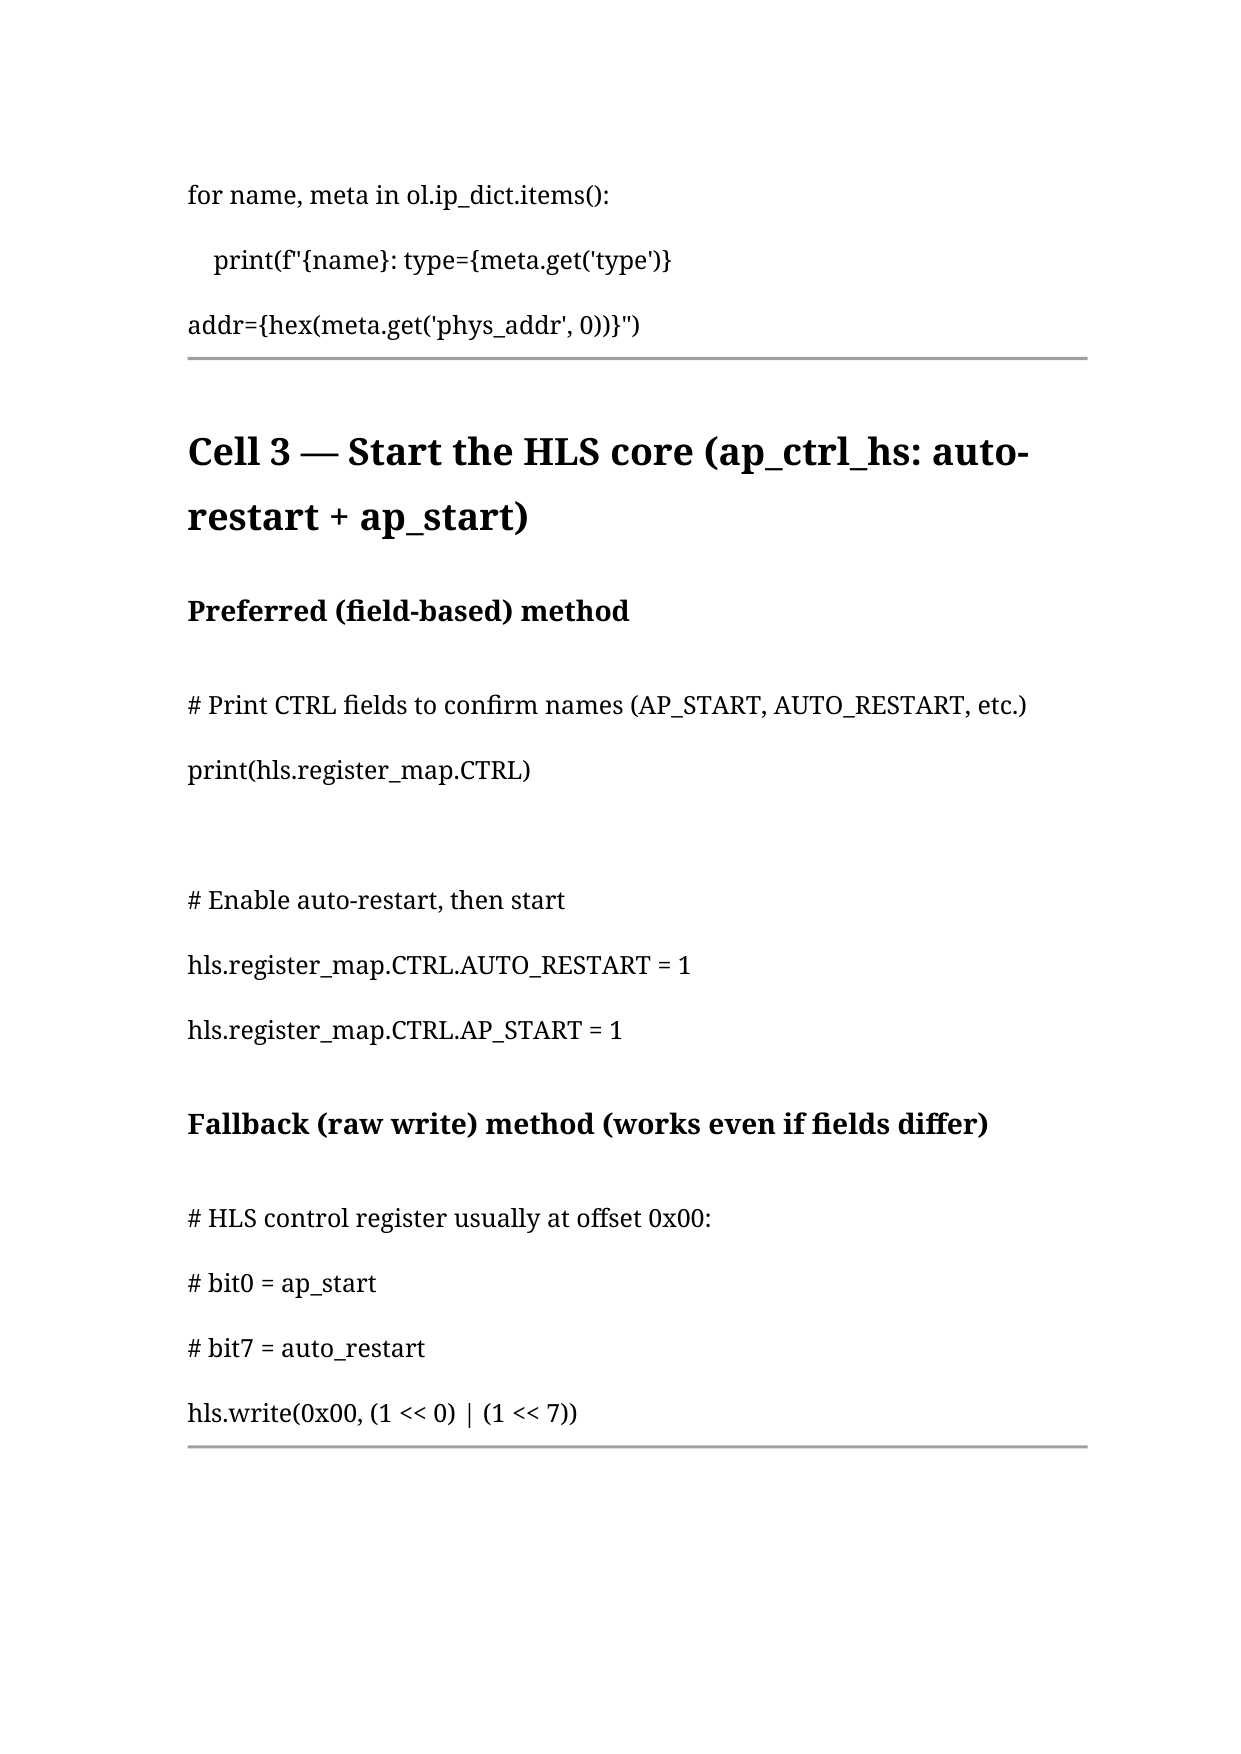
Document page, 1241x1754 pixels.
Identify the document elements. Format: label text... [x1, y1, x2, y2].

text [187, 162, 1053, 356]
subtitle Preferred (field-based) method [187, 578, 1053, 643]
subtitle Cell 3 — Start the HLS core (ap_ctrl_hs: auto-restart + ap_start) [187, 419, 1053, 549]
text # HLS control register usually at offset 0x00: # bit0 = ap_start # bit7 = auto_restart hls.write(0x00, (1 << 0) | (1 << 7)) [187, 1185, 1053, 1445]
subtitle Fallback (raw write) method (works even if fields differ) [187, 1091, 1053, 1156]
text # Print CTRL fields to confirm names (AP_START, AUTO_RESTART, etc.) print(hls.register_map.CTRL) # Enable auto-restart, then start hls.register_map.CTRL.AUTO_RESTART = 1 hls.register_map.CTRL.AP_START = 1 [187, 672, 1053, 1062]
